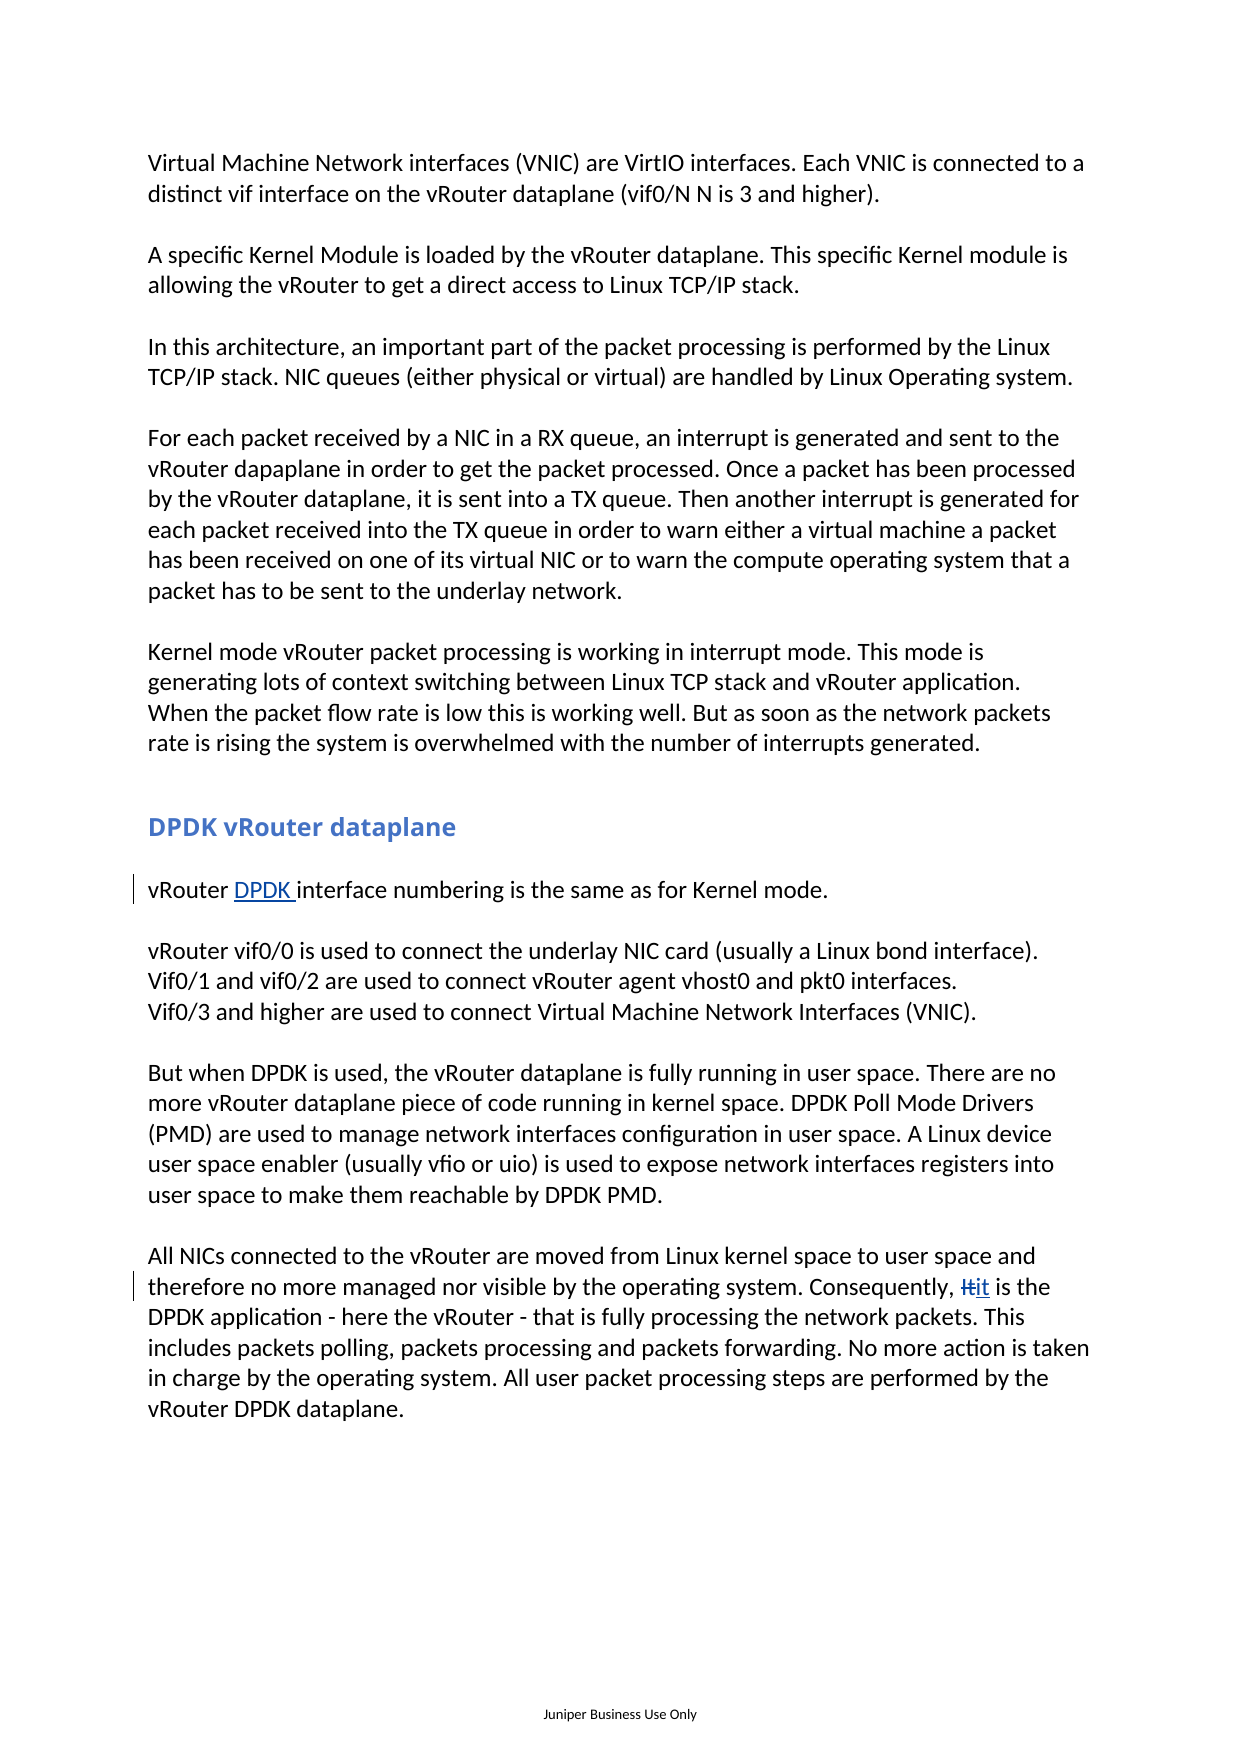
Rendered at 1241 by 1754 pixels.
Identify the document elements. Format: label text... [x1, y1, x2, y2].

text A specific Kernel Module is loaded by the vRouter dataplane. This specific Kernel module is allowing the vRouter to get a direct access to Linux TCP/IP stack. [148, 239, 1093, 300]
subtitle DPDK vRouter dataplane [148, 809, 1093, 843]
text Kernel mode vRouter packet processing is working in interrupt mode. This mode is generating lots of context switching between Linux TCP stack and vRouter application. [148, 636, 1093, 697]
text When the packet flow rate is low this is working well. But as soon as the network packets rate is rising the system is overwhelmed with the number of interrupts generated. [148, 697, 1093, 758]
text But when DPDK is used, the vRouter dataplane is fully running in user space. There are no more vRouter dataplane piece of code running in kernel space. DPDK Poll Mode Drivers (PMD) are used to manage network interfaces configuration in user space. A Linux device user space enabler (usually vfio or uio) is used to expose network interfaces registers into user space to make them reachable by DPDK PMD. [148, 1057, 1093, 1210]
text vRouter interface numbering is the same as for Kernel mode. [148, 874, 1093, 904]
text In this architecture, an important part of the packet processing is performed by the Linux TCP/IP stack. NIC queues (either physical or virtual) are handled by Linux Operating system. [148, 331, 1093, 392]
text For each packet received by a NIC in a RX queue, an interrupt is generated and sent to the vRouter dapaplane in order to get the packet processed. Once a packet has been processed by the vRouter dataplane, it is sent into a TX queue. Then another interrupt is generated for each packet received into the TX queue in order to warn either a virtual machine a packet has been received on one of its virtual NIC or to warn the compute operating system that a packet has to be sent to the underlay network. [148, 422, 1093, 605]
text Virtual Machine Network interfaces (VNIC) are VirtIO interfaces. Each VNIC is connected to a distinct vif interface on the vRouter dataplane (vif0/N N is 3 and higher). [148, 148, 1093, 209]
text vRouter vif0/0 is used to connect the underlay NIC card (usually a Linux bond interface). [148, 935, 1093, 966]
text All NICs connected to the vRouter are moved from Linux kernel space to user space and therefore no more managed nor visible by the operating system. Consequently, is the DPDK application - here the vRouter - that is fully processing the network packets. This includes packets polling, packets processing and packets forwarding. No more action is taken in charge by the operating system. All user packet processing steps are performed by the vRouter DPDK dataplane. [148, 1240, 1093, 1423]
text Vif0/3 and higher are used to connect Virtual Machine Network Interfaces (VNIC). [148, 996, 1093, 1027]
text Vif0/1 and vif0/2 are used to connect vRouter agent vhost0 and pkt0 interfaces. [148, 966, 1093, 996]
